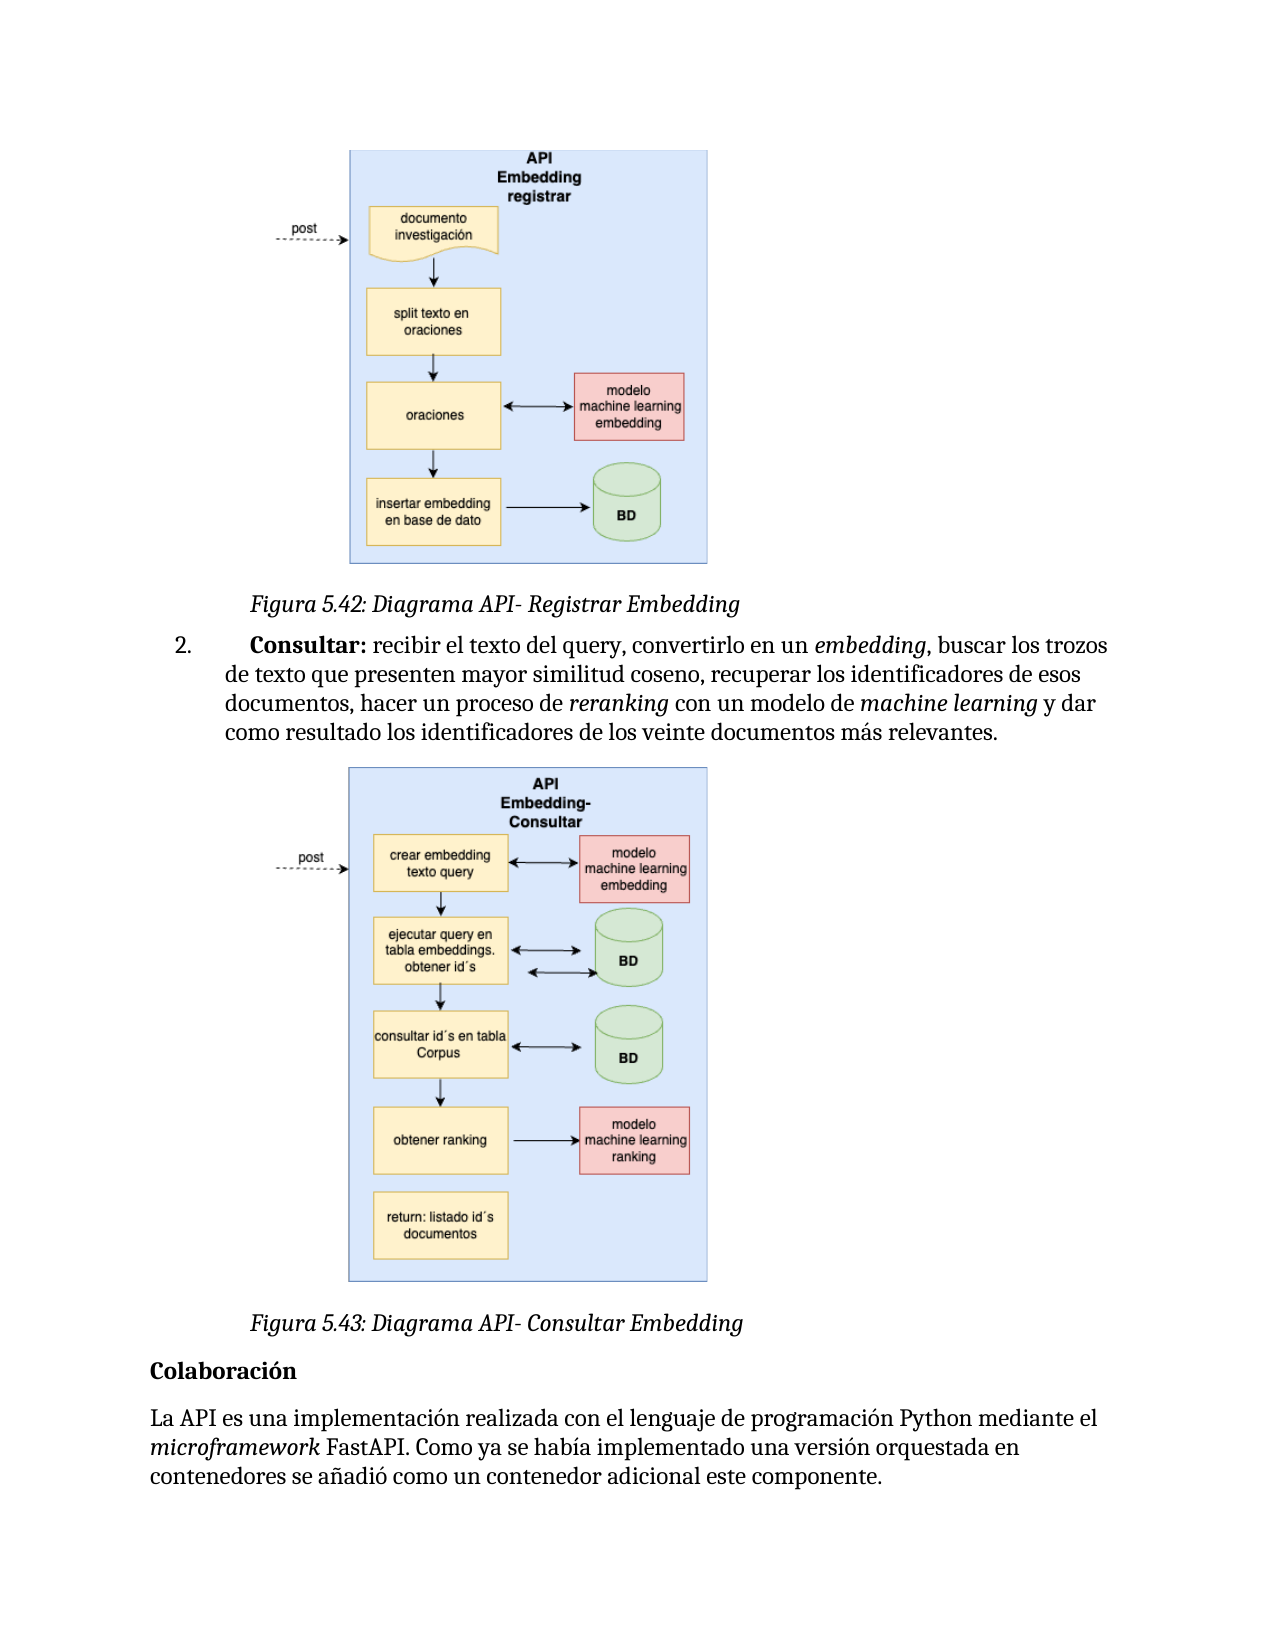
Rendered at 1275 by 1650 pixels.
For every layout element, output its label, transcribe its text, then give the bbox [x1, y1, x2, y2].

list Figura 5.42: Diagrama API- Registrar Embedding [175, 590, 1125, 619]
text La API es una implementación realizada con el lenguaje de programación Python mediante el microframework FastAPI. Como ya se había implementado una versión orquestada en contenedores se añadió como un contenedor adicional este componente. [150, 1404, 1125, 1490]
text Colaboración [150, 1357, 1125, 1385]
list Consultar: recibir el texto del query, convertirlo en un embedding, buscar los trozos de texto que presenten mayor similitud coseno, recuperar los identificadores de esos documentos, hacer un proceso de reranking con un modelo de machine learning y dar como resultado los identificadores de los veinte documentos más relevantes. [175, 631, 1125, 746]
picture [268, 767, 708, 1282]
picture [268, 150, 708, 564]
list Figura 5.43: Diagrama API- Consultar Embedding [175, 1309, 1125, 1338]
